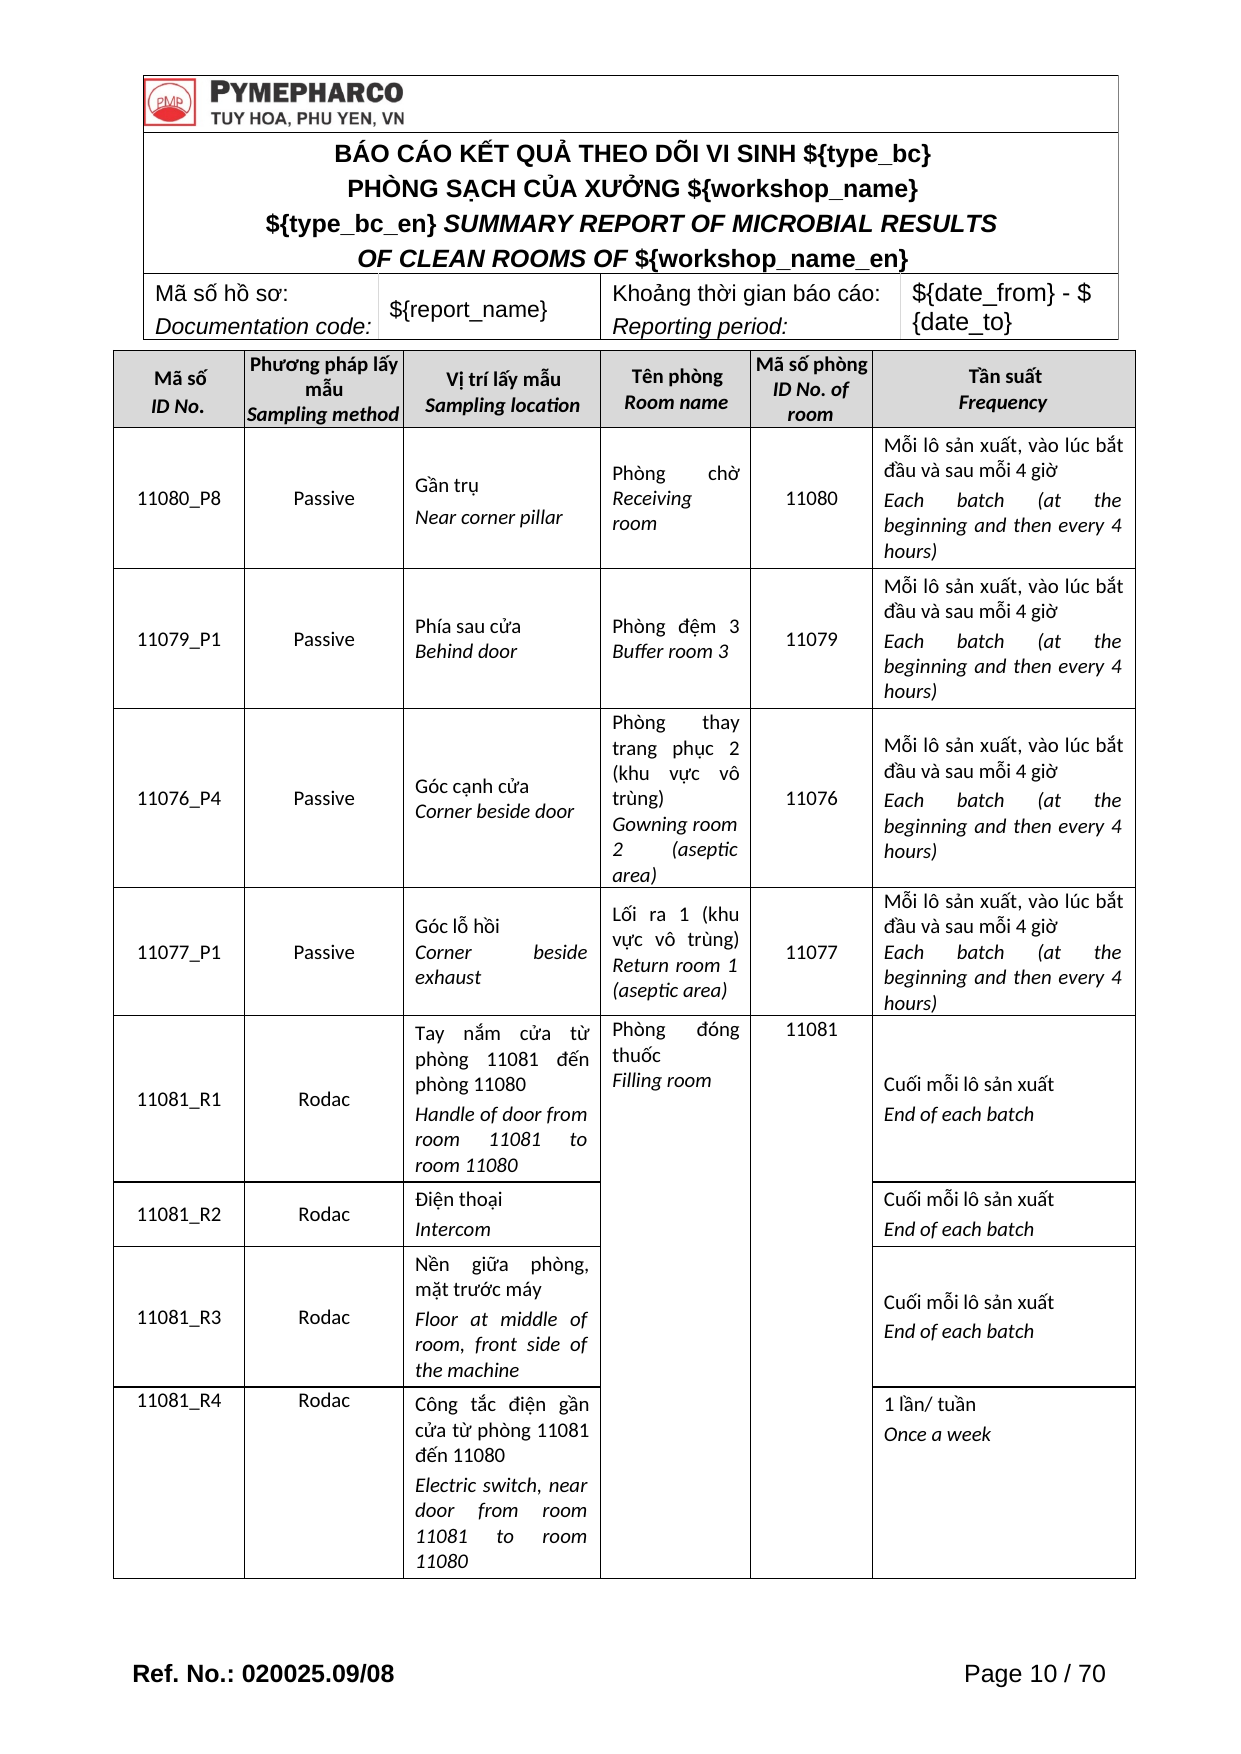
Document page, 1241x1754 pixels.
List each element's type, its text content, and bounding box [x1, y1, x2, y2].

table_cell Cuối mỗi lô sản xuất End of each batch [873, 1247, 1135, 1386]
table_header Tần suất Frequency [873, 351, 1135, 427]
table_cell Góc cạnh cửa Corner beside door [404, 709, 600, 887]
table_cell Cuối mỗi lô sản xuất End of each batch [873, 1016, 1135, 1181]
table_cell 11076_P4 [114, 709, 244, 887]
table_cell Cuối mỗi lô sản xuất End of each batch [873, 1183, 1135, 1246]
table_cell Điện thoại Intercom [404, 1183, 600, 1246]
table_cell Mỗi lô sản xuất, vào lúc bắt đầu và sau mỗi 4 giờ Each batch (at the beginning and then every 4 hours) [873, 888, 1135, 1015]
table_cell 11081 [751, 1016, 872, 1578]
table_header Vị trí lấy mẫu Sampling location [404, 351, 600, 427]
table_cell Lối ra 1 (khu vực vô trùng) Return room 1 (aseptic area) [601, 888, 750, 1015]
table_cell Phòng chờ Receiving room [601, 428, 750, 568]
table_cell Phòng thay trang phục 2 (khu vực vô trùng) Gowning room 2 (aseptic area) [601, 709, 750, 887]
table_cell Passive [245, 569, 403, 708]
table_cell Rodac [245, 1247, 403, 1386]
table_cell Gần trụ Near corner pillar [404, 428, 600, 568]
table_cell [873, 428, 1135, 568]
table_cell Tay nắm cửa từ phòng 11081 đến phòng 11080 Handle of door from room 11081 to room 11080 [404, 1016, 600, 1181]
table_cell Mỗi lô sản xuất, vào lúc bắt đầu và sau mỗi 4 giờ Each batch (at the beginning and then every 4 hours) [873, 569, 1135, 708]
table_cell Passive [245, 428, 403, 568]
table_header Mã số ID No. [114, 351, 244, 427]
table_cell 11081_R4 [114, 1388, 244, 1578]
table_cell 11080_P8 [114, 428, 244, 568]
table_cell 11076 [751, 709, 872, 887]
table_cell 11077_P1 [114, 888, 244, 1015]
table_cell Góc lỗ hồi Corner beside exhaust [404, 888, 600, 1015]
table_cell Phòng đóng thuốc Filling room [601, 1016, 750, 1578]
table_cell 11081_R3 [114, 1247, 244, 1386]
table_header Tên phòng Room name [601, 351, 750, 427]
table_cell Mỗi lô sản xuất, vào lúc bắt đầu và sau mỗi 4 giờ Each batch (at the beginning and then every 4 hours) [873, 709, 1135, 887]
table_cell 11081_R1 [114, 1016, 244, 1181]
table_cell 11079_P1 [114, 569, 244, 708]
table_cell 11081_R2 [114, 1183, 244, 1246]
table_cell 11077 [751, 888, 872, 1015]
table_cell 11079 [751, 569, 872, 708]
table_cell Phía sau cửa Behind door [404, 569, 600, 708]
table_cell Passive [245, 888, 403, 1015]
table_cell Nền giữa phòng, mặt trước máy Floor at middle of room, front side of the machine [404, 1247, 600, 1386]
table_header Mã số phòng ID No. of room [751, 351, 872, 427]
table_cell 1 lần/ tuần Once a week [873, 1388, 1135, 1578]
table_cell Passive [245, 709, 403, 887]
table_cell Phòng đệm 3 Buffer room 3 [601, 569, 750, 708]
table_cell Công tắc điện gần cửa từ phòng 11081 đến 11080 Electric switch, near door from room 11081 to room 11080 [404, 1388, 600, 1578]
table_cell Rodac [245, 1016, 403, 1181]
picture [144, 78, 404, 127]
table_cell 11080 [751, 428, 872, 568]
table_cell Rodac [245, 1388, 403, 1578]
table_cell Rodac [245, 1183, 403, 1246]
table_header Phương pháp lấy mẫu Sampling method [245, 351, 403, 427]
